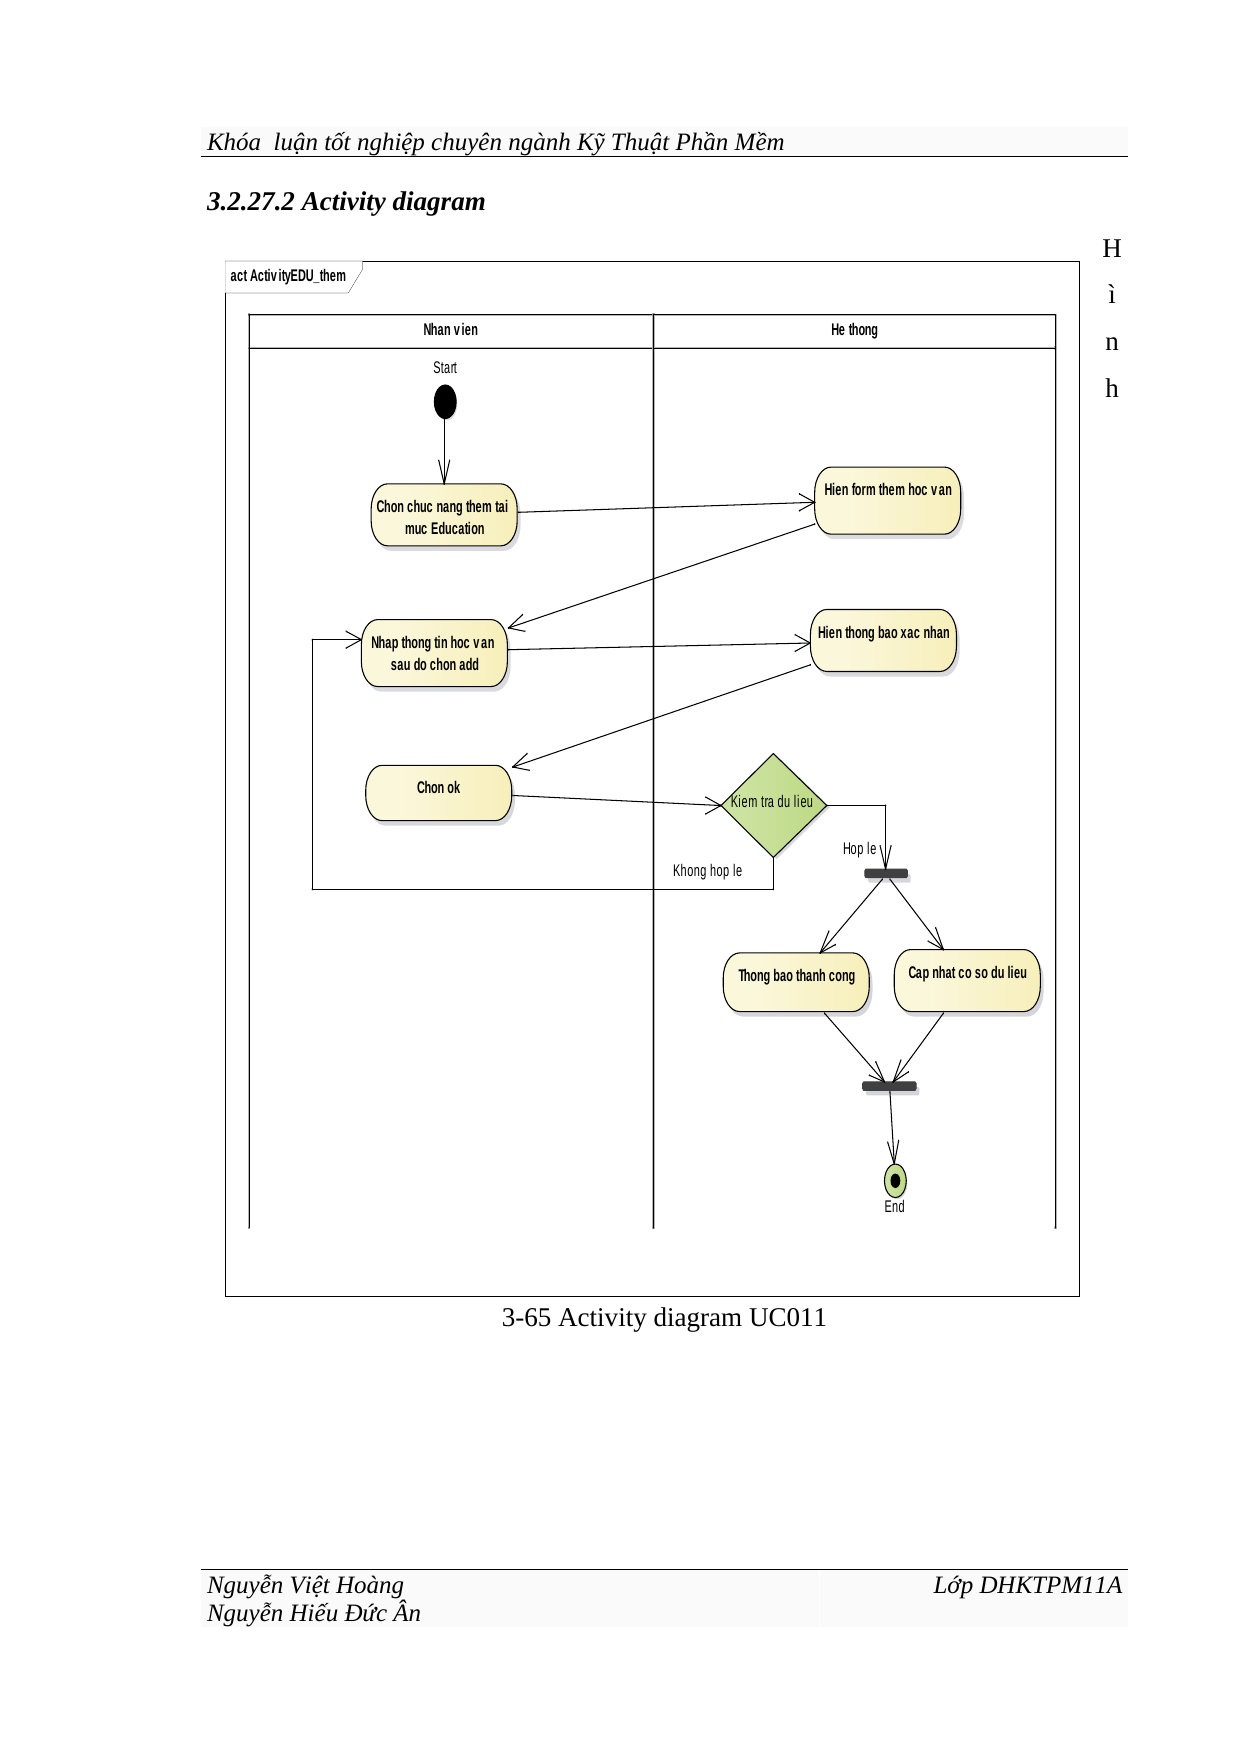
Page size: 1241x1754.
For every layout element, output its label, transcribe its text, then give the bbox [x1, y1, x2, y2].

subtitle Activity diagram [207, 185, 1122, 216]
text Hình - Activity diagram UC011 [207, 232, 1122, 1332]
